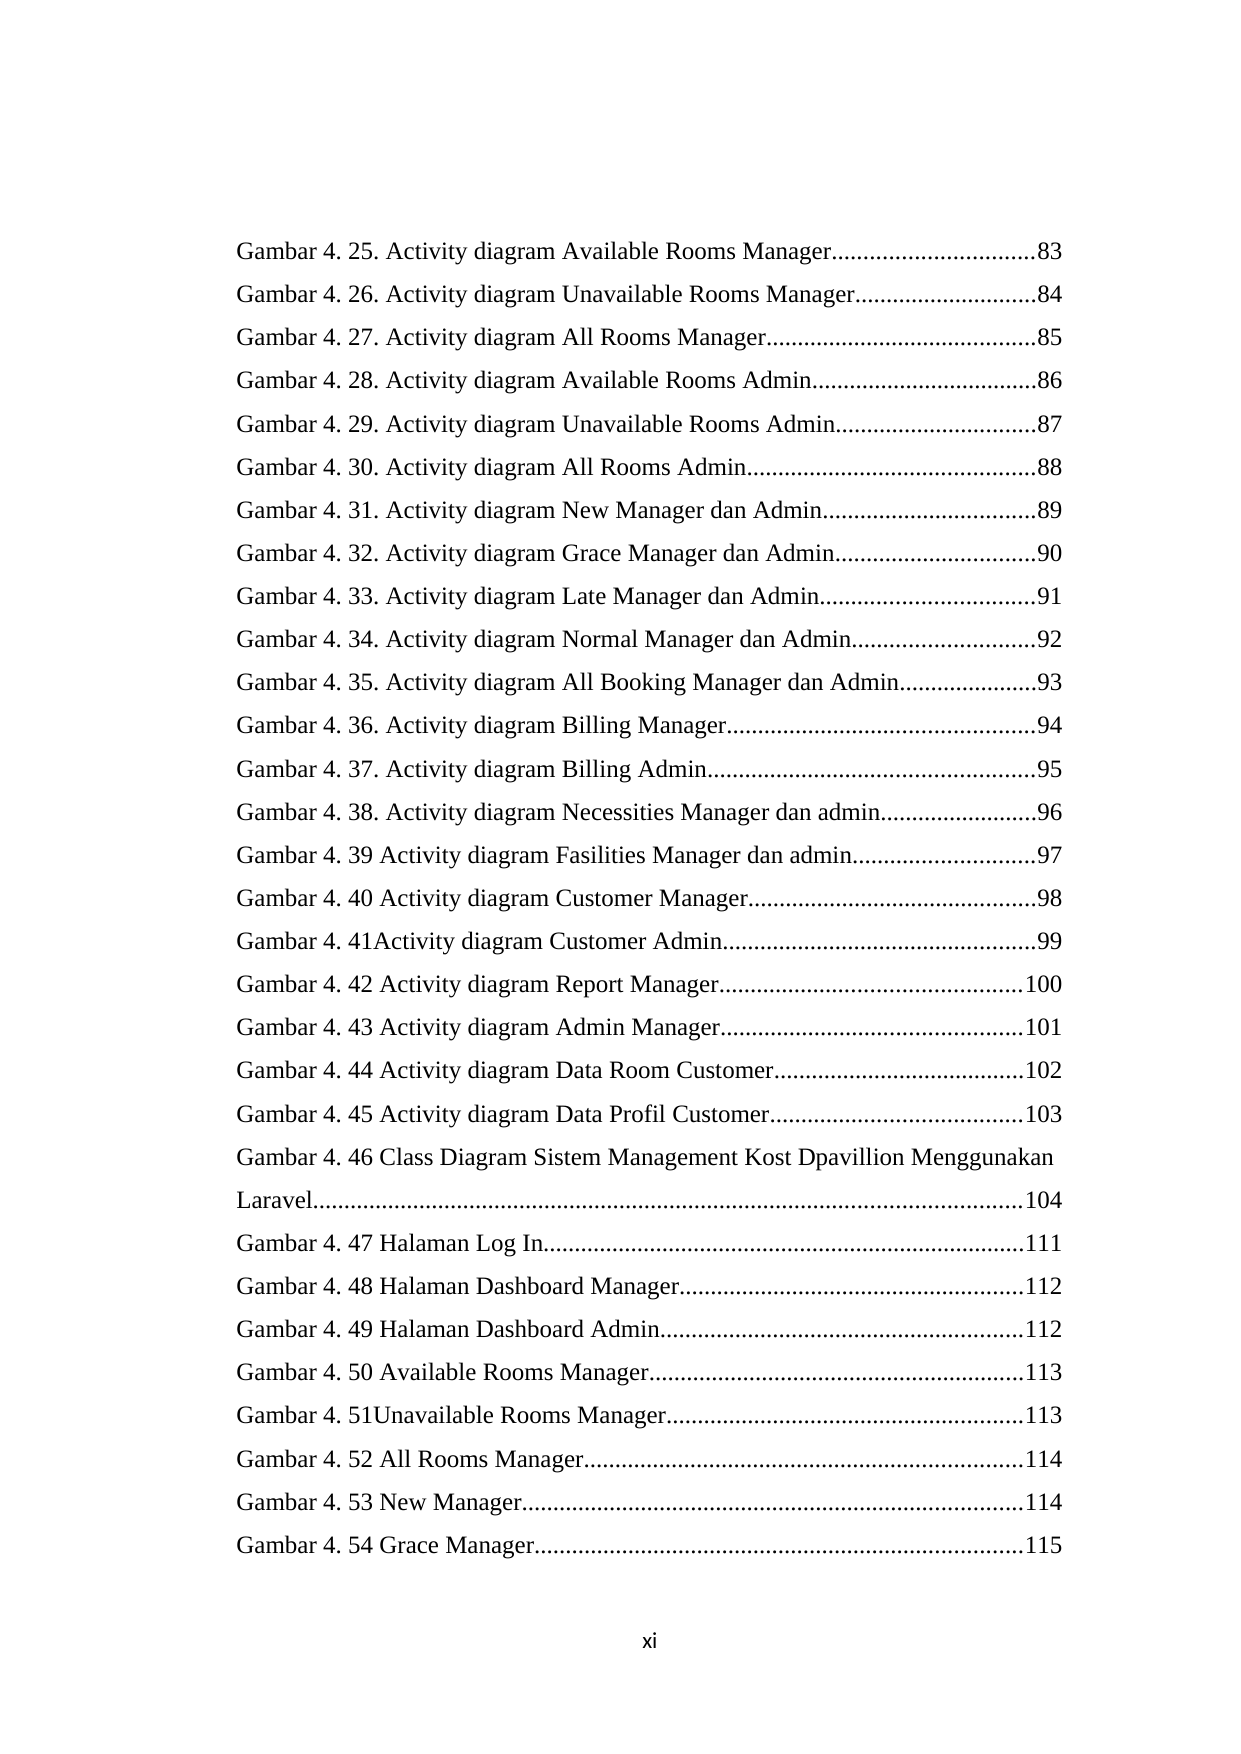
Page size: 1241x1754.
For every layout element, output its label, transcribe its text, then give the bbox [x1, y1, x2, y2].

text Gambar 4. 38. Activity diagram Necessities Manager dan admin 96 [236, 797, 1063, 826]
text Gambar 4. 46 Class Diagram Sistem Management Kost Dpavillion Menggunakan Laravel 104 [236, 1142, 1063, 1214]
text Gambar 4. 31. Activity diagram New Manager dan Admin 89 [236, 495, 1063, 524]
text Gambar 4. 49 Halaman Dashboard Admin 112 [236, 1314, 1063, 1343]
text Gambar 4. 29. Activity diagram Unavailable Rooms Admin 87 [236, 409, 1063, 437]
text Gambar 4. 37. Activity diagram Billing Admin 95 [236, 754, 1063, 782]
text Gambar 4. 47 Halaman Log In 111 [236, 1228, 1063, 1257]
text Gambar 4. 34. Activity diagram Normal Manager dan Admin 92 [236, 624, 1063, 653]
text Gambar 4. 28. Activity diagram Available Rooms Admin 86 [236, 366, 1063, 394]
text Gambar 4. 45 Activity diagram Data Profil Customer 103 [236, 1099, 1063, 1127]
text Gambar 4. 53 New Manager 114 [236, 1487, 1063, 1516]
text Gambar 4. 51Unavailable Rooms Manager 113 [236, 1401, 1063, 1429]
text Gambar 4. 54 Grace Manager 115 [236, 1530, 1063, 1559]
text Gambar 4. 27. Activity diagram All Rooms Manager 85 [236, 322, 1063, 351]
text Gambar 4. 32. Activity diagram Grace Manager dan Admin 90 [236, 538, 1063, 567]
text Gambar 4. 44 Activity diagram Data Room Customer 102 [236, 1056, 1063, 1084]
text Gambar 4. 33. Activity diagram Late Manager dan Admin 91 [236, 581, 1063, 610]
text Gambar 4. 26. Activity diagram Unavailable Rooms Manager 84 [236, 279, 1063, 308]
text Gambar 4. 40 Activity diagram Customer Manager 98 [236, 883, 1063, 912]
text Gambar 4. 35. Activity diagram All Booking Manager dan Admin 93 [236, 667, 1063, 696]
text Gambar 4. 39 Activity diagram Fasilities Manager dan admin 97 [236, 840, 1063, 869]
text Gambar 4. 30. Activity diagram All Rooms Admin 88 [236, 452, 1063, 481]
text Gambar 4. 52 All Rooms Manager 114 [236, 1444, 1063, 1472]
text Gambar 4. 36. Activity diagram Billing Manager 94 [236, 711, 1063, 739]
text Gambar 4. 41Activity diagram Customer Admin 99 [236, 926, 1063, 955]
text Gambar 4. 50 Available Rooms Manager 113 [236, 1357, 1063, 1386]
text Gambar 4. 25. Activity diagram Available Rooms Manager 83 [236, 236, 1063, 265]
text Gambar 4. 43 Activity diagram Admin Manager 101 [236, 1012, 1063, 1041]
text Gambar 4. 42 Activity diagram Report Manager 100 [236, 969, 1063, 998]
text Gambar 4. 48 Halaman Dashboard Manager 112 [236, 1271, 1063, 1300]
